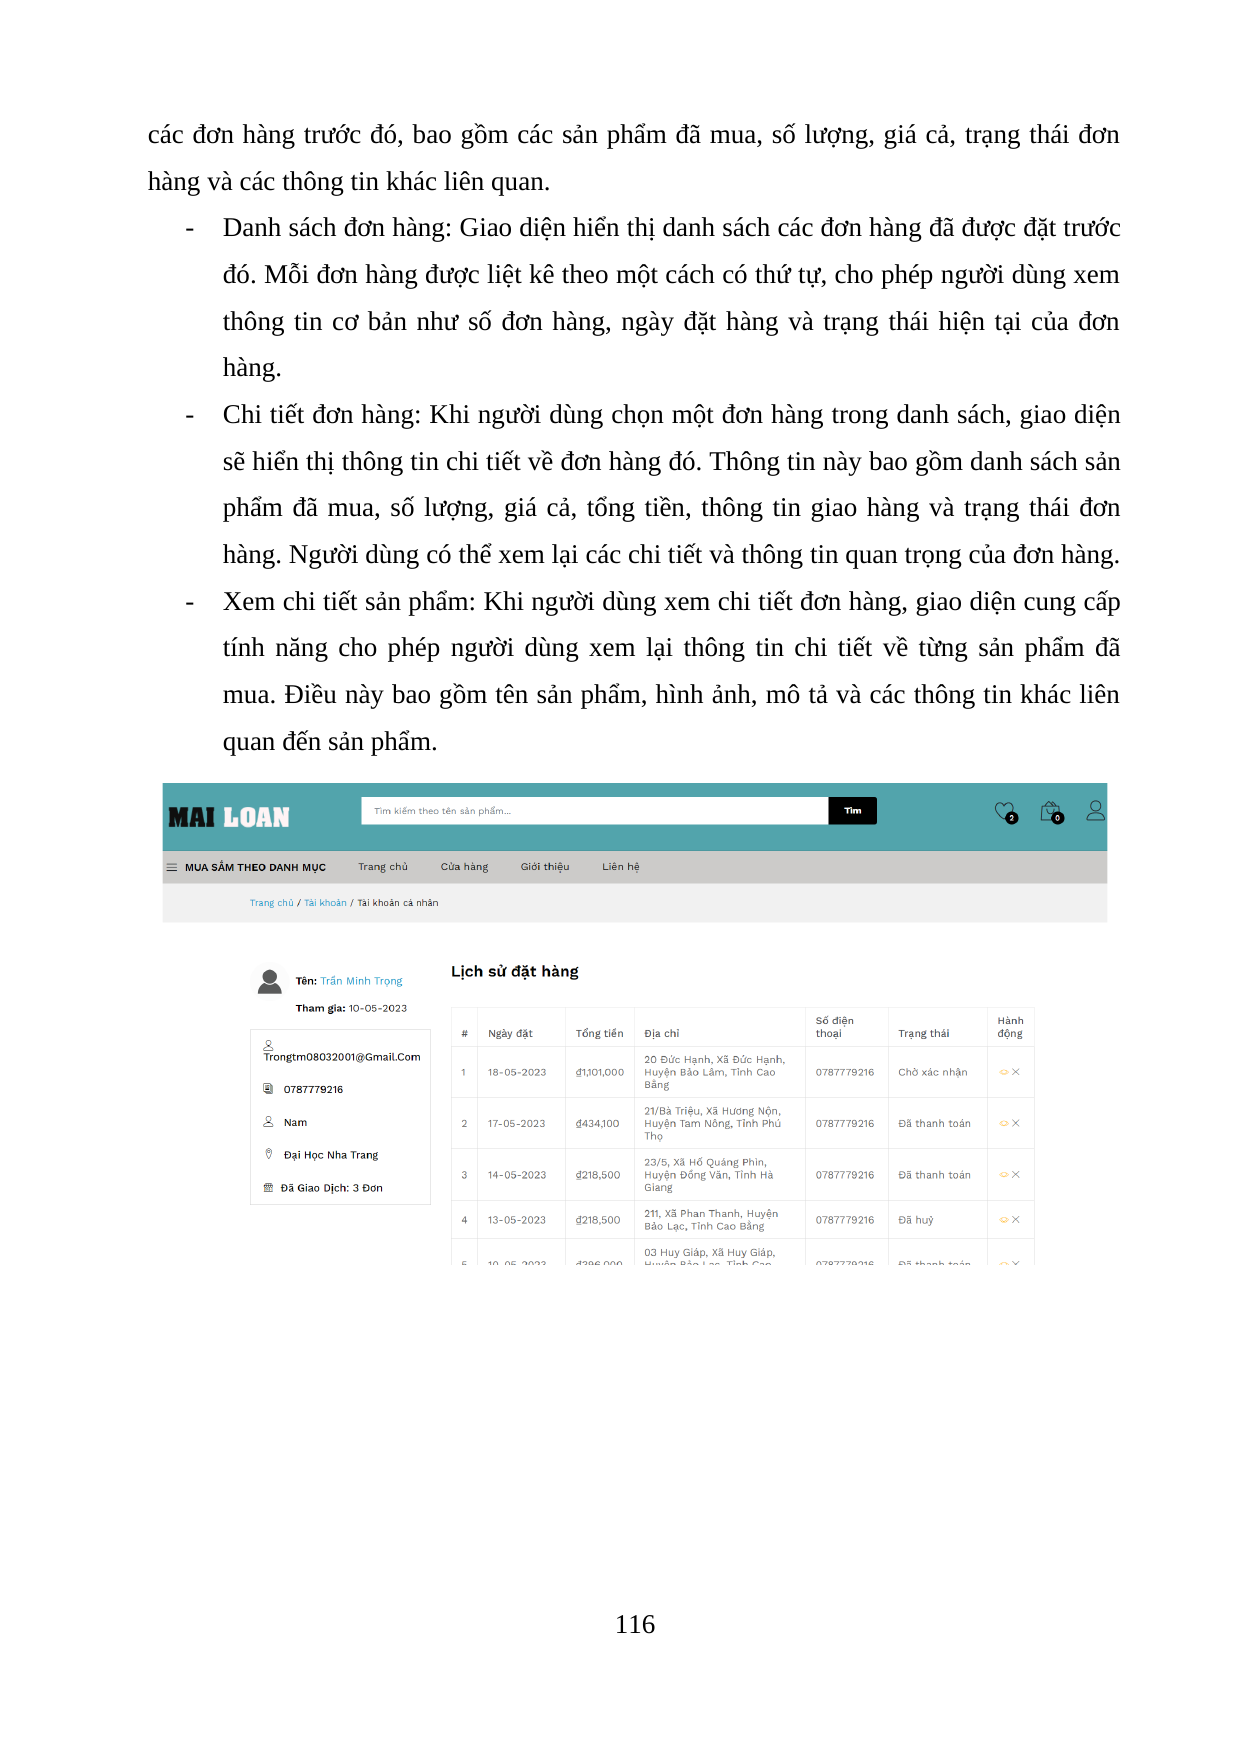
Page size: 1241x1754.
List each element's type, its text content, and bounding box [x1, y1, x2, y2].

text Chi tiết đơn hàng: Khi người dùng chọn một đơn hàng trong danh sách, giao diện sẽ hiển thị thông tin chi tiết về đơn hàng đó. Thông tin này bao gồm danh sách sản phẩm đã mua, số lượng, giá cả, tổng tiền, thông tin giao hàng và trạng thái đơn hàng. Người dùng có thể xem lại các chi tiết và thông tin quan trọng của đơn hàng. [185, 398, 1122, 569]
picture [162, 783, 1108, 1265]
text Xem chi tiết sản phẩm: Khi người dùng xem chi tiết đơn hàng, giao diện cung cấp tính năng cho phép người dùng xem lại thông tin chi tiết về từng sản phẩm đã mua. Điều này bao gồm tên sản phẩm, hình ảnh, mô tả và các thông tin khác liên quan đến sản phẩm. [185, 585, 1122, 756]
text Danh sách đơn hàng: Giao diện hiển thị danh sách các đơn hàng đã được đặt trước đó. Mỗi đơn hàng được liệt kê theo một cách có thứ tự, cho phép người dùng xem thông tin cơ bản như số đơn hàng, ngày đặt hàng và trạng thái hiện tại của đơn hàng. [185, 211, 1122, 383]
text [148, 118, 1122, 196]
